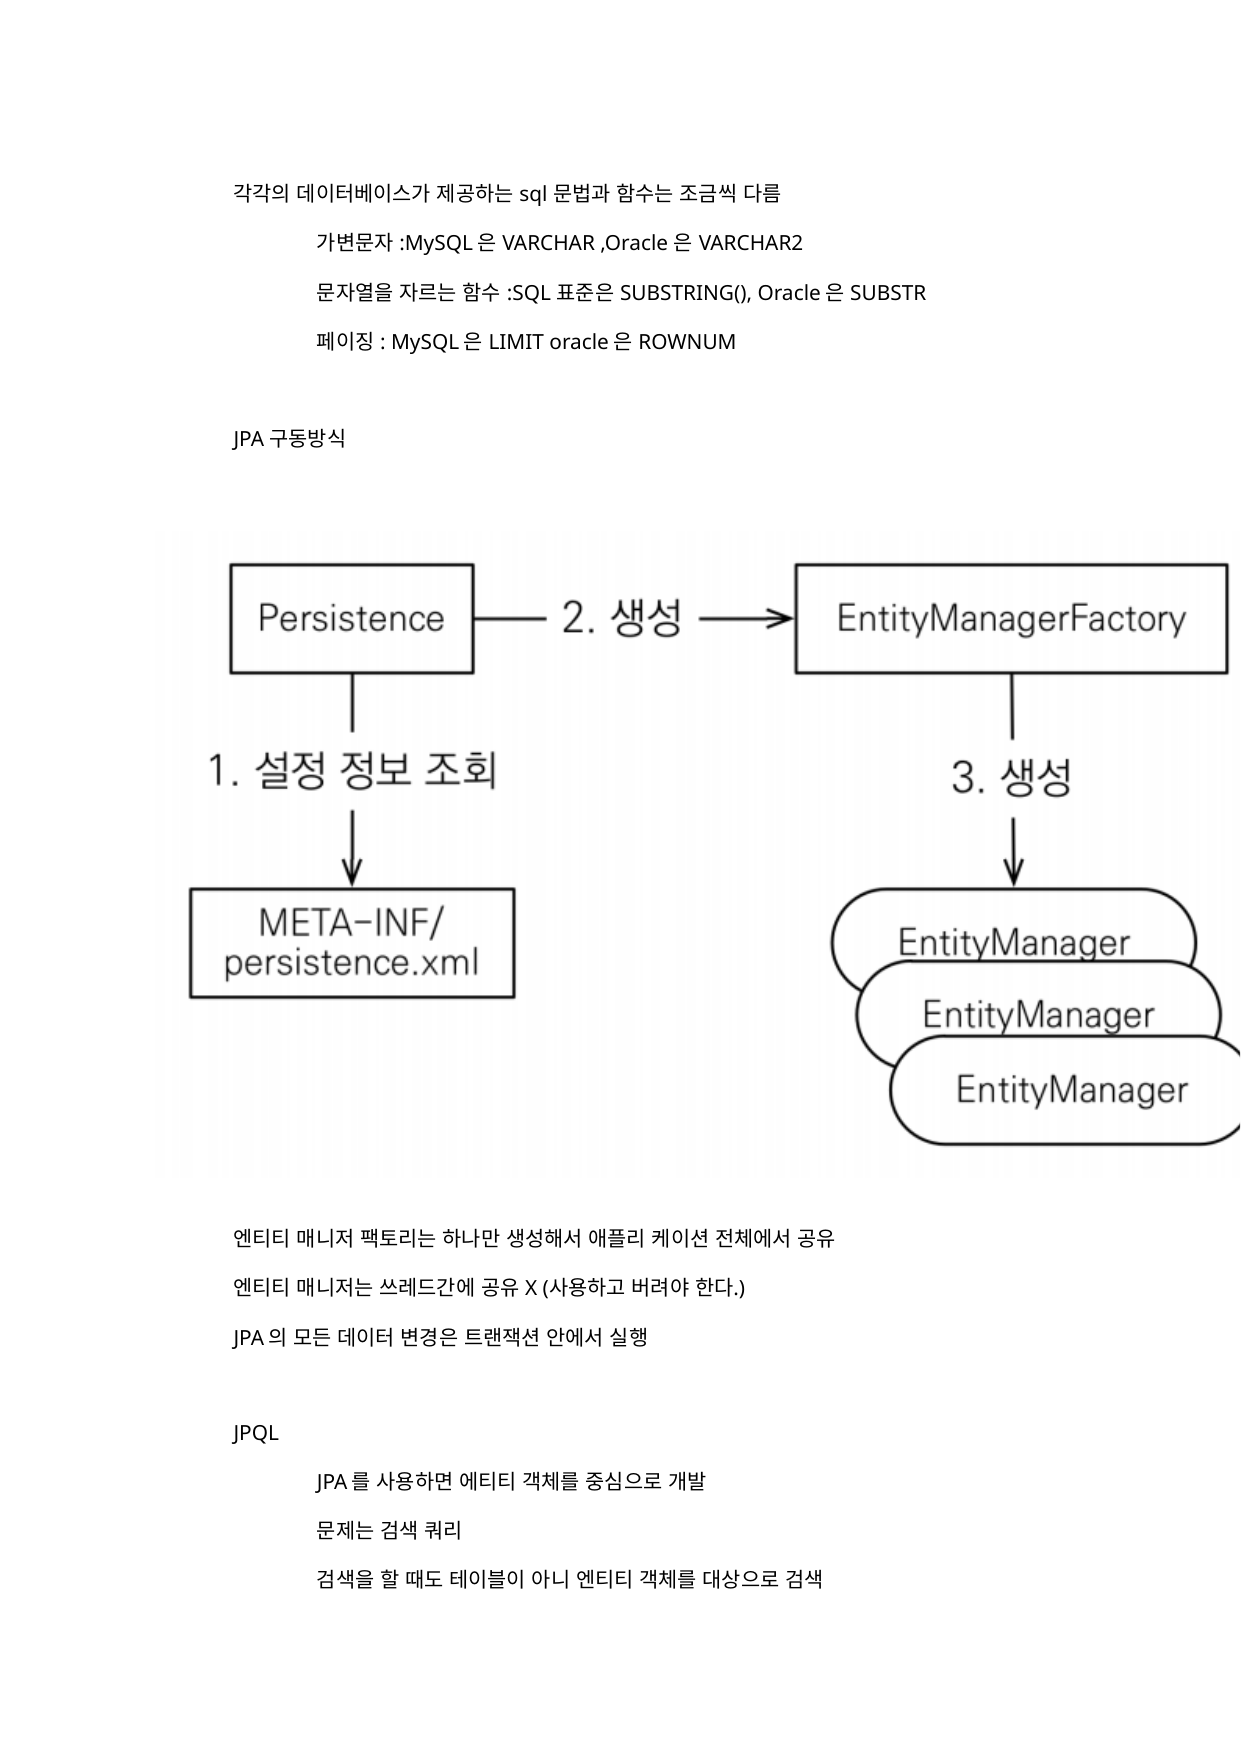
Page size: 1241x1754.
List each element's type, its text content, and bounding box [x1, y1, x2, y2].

text 검색을 할 때도 테이블이 아니 엔티티 객체를 대상으로 검색 [150, 1564, 1090, 1594]
text 각각의 데이터베이스가 제공하는 sql 문법과 함수는 조금씩 다름 [150, 177, 1090, 207]
picture [150, 502, 1241, 1204]
text JPA 구동방식 [150, 422, 1090, 452]
text JPA의 모든 데이터 변경은 트랜잭션 안에서 실행 [150, 1321, 1090, 1351]
text 엔티티 매니저 팩토리는 하나만 생성해서 애플리 케이션 전체에서 공유 [150, 1222, 1090, 1253]
text JPQL [150, 1418, 1090, 1446]
text 페이징 : MySQL은 LIMIT oracle은 ROWNUM [150, 325, 1090, 356]
text 문자열을 자르는 함수 :SQL 표준은 SUBSTRING(), Oracle은 SUBSTR [150, 276, 1090, 306]
text 문제는 검색 쿼리 [150, 1514, 1090, 1544]
text JPA를 사용하면 에티티 객체를 중심으로 개발 [150, 1465, 1090, 1495]
text 엔티티 매니저는 쓰레드간에 공유 X (사용하고 버려야 한다.) [150, 1272, 1090, 1302]
text 가변문자 :MySQL은 VARCHAR ,Oracle 은 VARCHAR2 [150, 227, 1090, 257]
